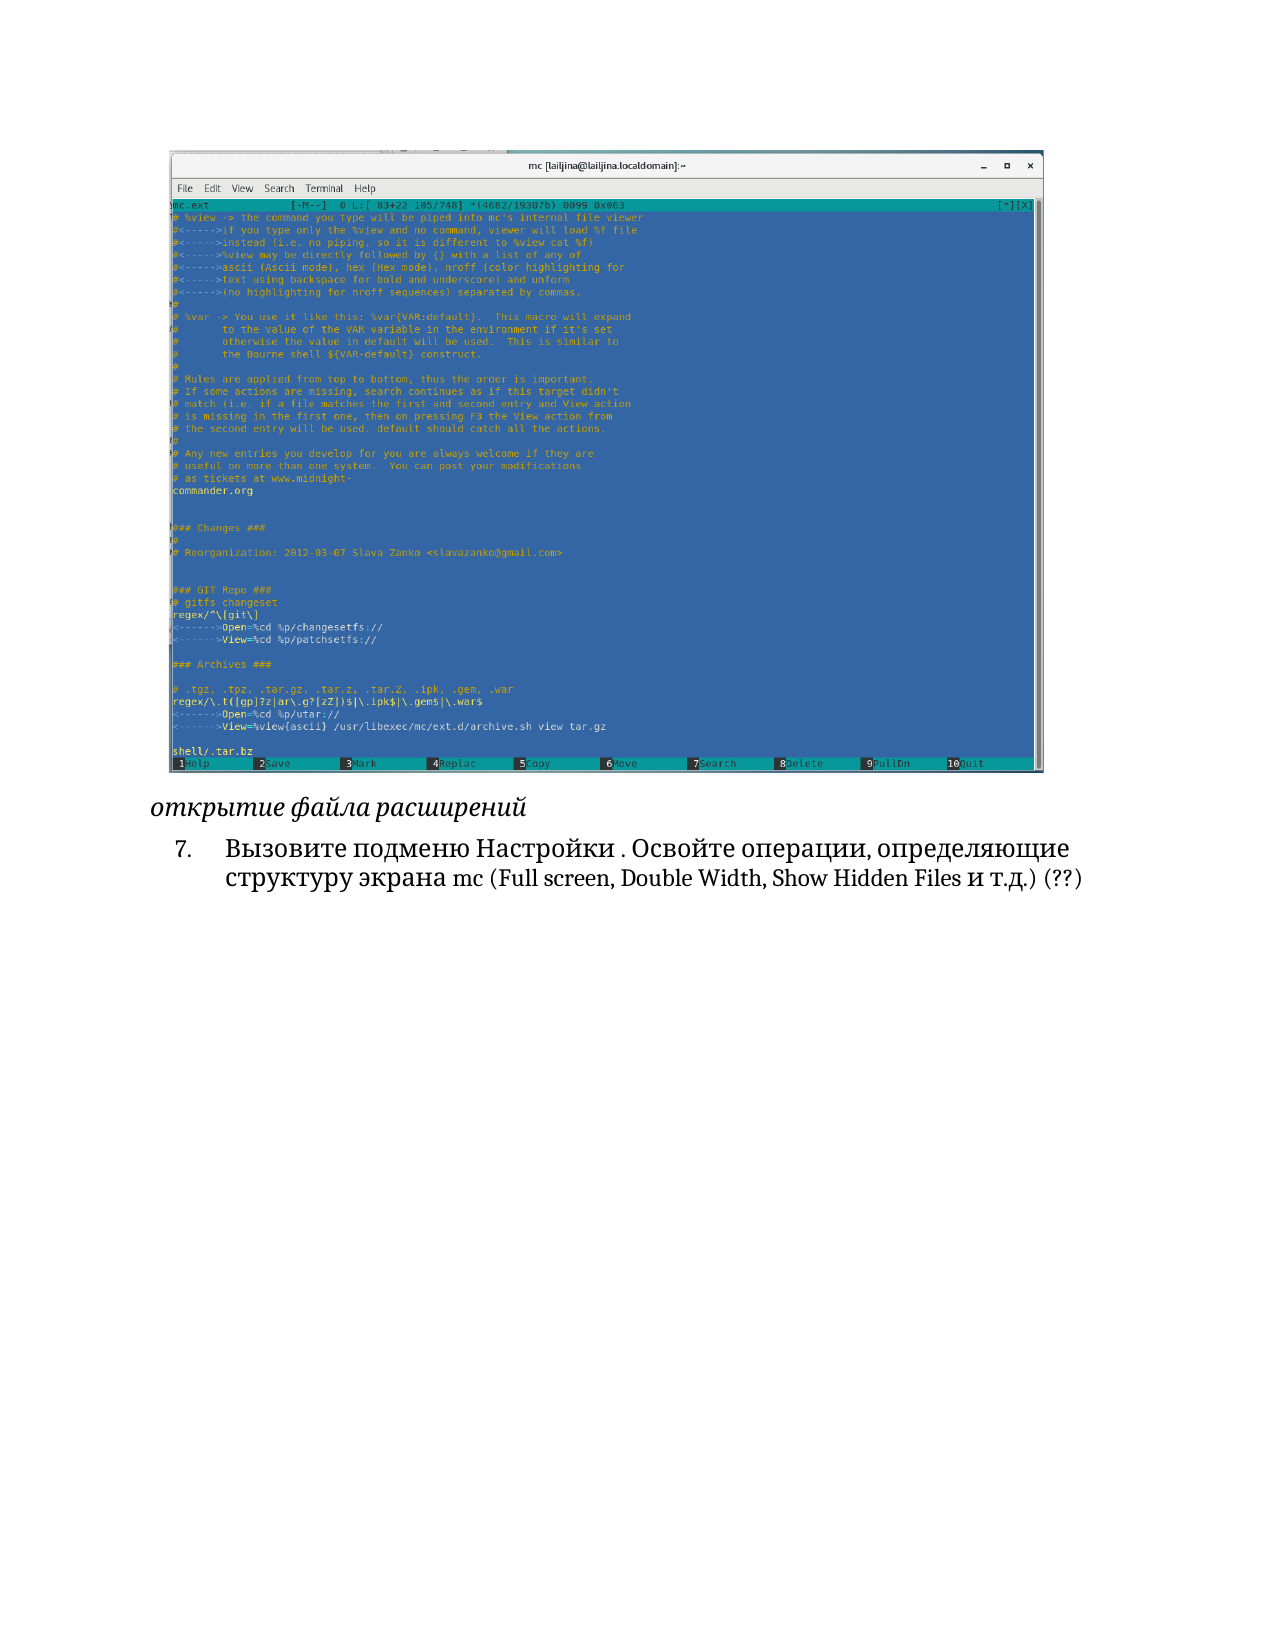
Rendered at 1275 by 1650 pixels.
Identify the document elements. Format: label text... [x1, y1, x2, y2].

list Вызовите подменю Настройки . Освойте операции, определяющие структуру экрана mc (Full screen, Double Width, Show Hidden Files и т.д.) (??) [175, 835, 1125, 892]
text открытие файла расширений [150, 793, 1125, 822]
picture [168, 150, 1044, 773]
